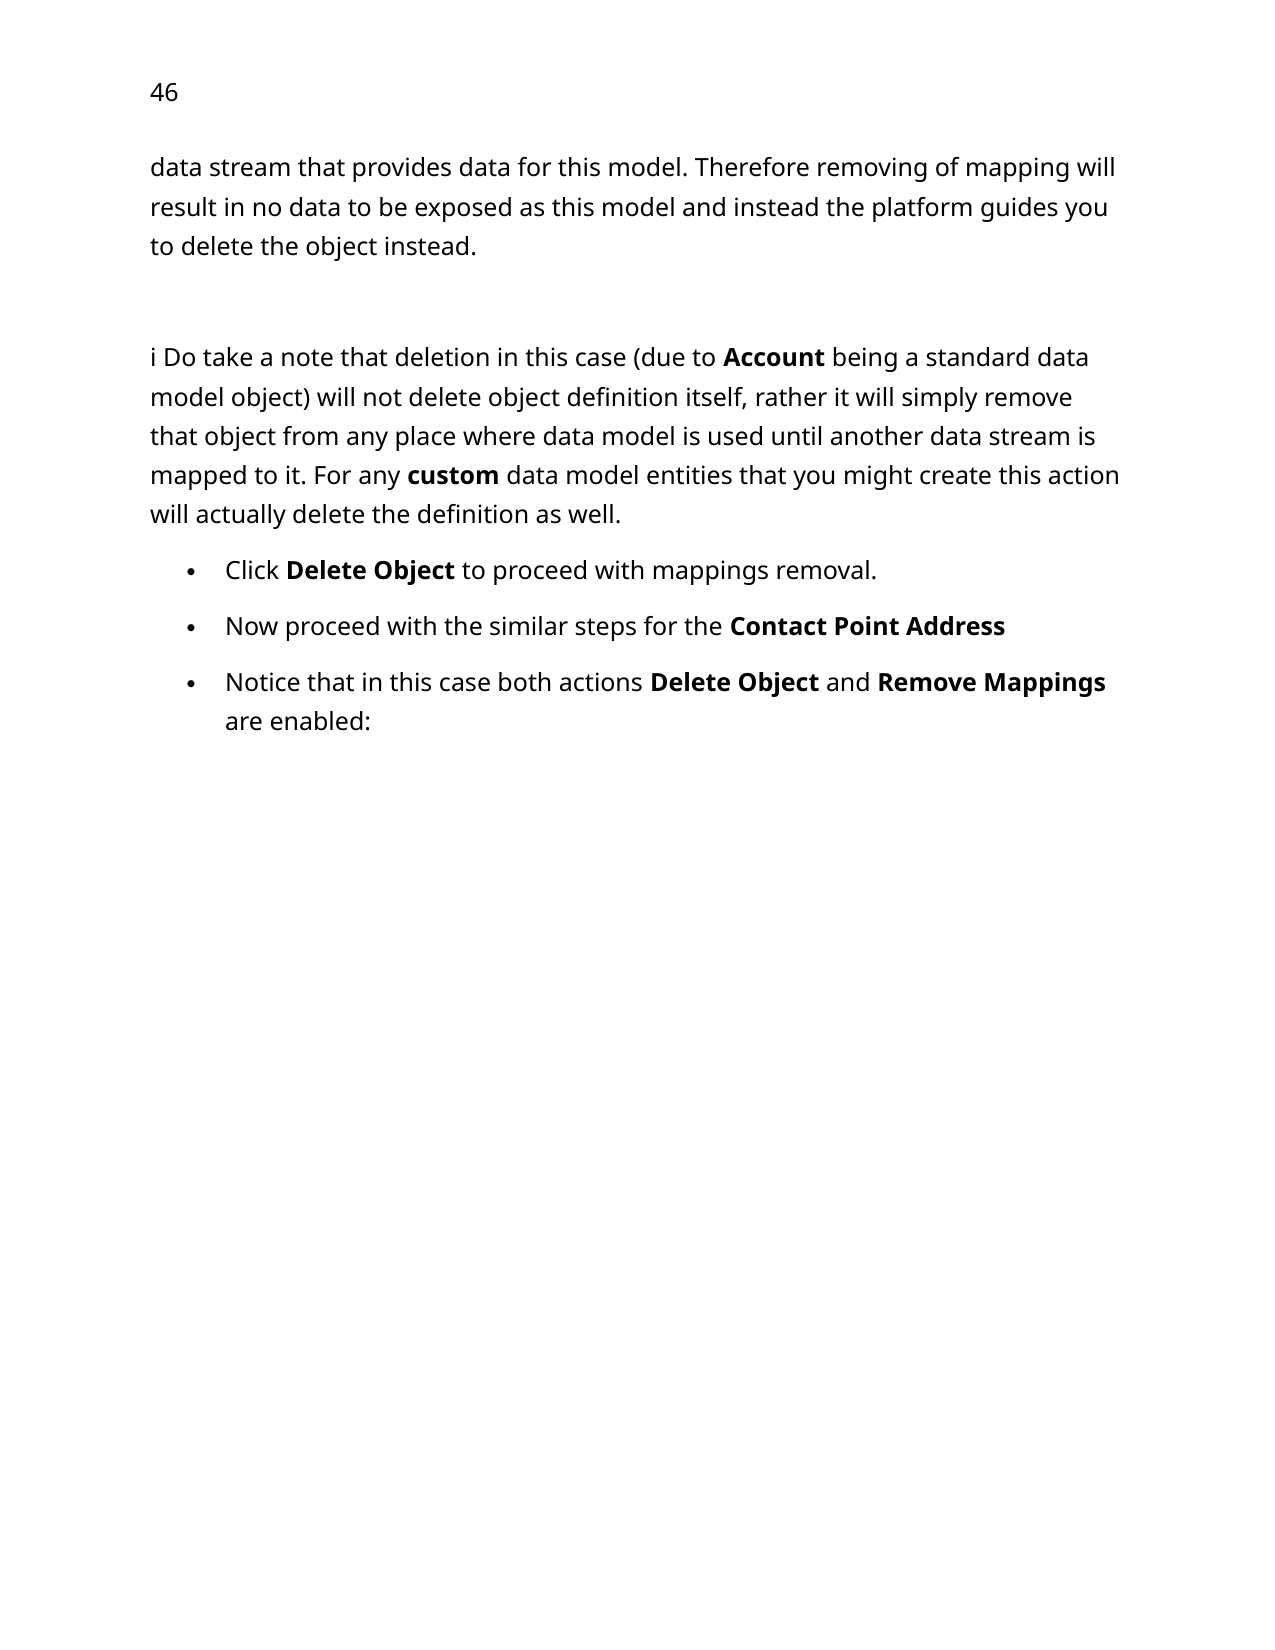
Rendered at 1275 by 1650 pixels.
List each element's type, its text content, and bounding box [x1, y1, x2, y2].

list Notice that in this case both actions Delete Object and Remove Mappings are enabled: [187, 664, 1125, 737]
list Now proceed with the similar steps for the Contact Point Address [187, 608, 1125, 642]
text ℹ️ Do take a note that deletion in this case (due to Account being a standard data model object) will not delete object definition itself, rather it will simply remove that object from any place where data model is used until another data stream is mapped to it. For any custom data model entities that you might create this action will actually delete the definition as well. [150, 340, 1125, 531]
list Click Delete Object to proceed with mappings removal. [187, 552, 1125, 587]
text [150, 150, 1125, 262]
